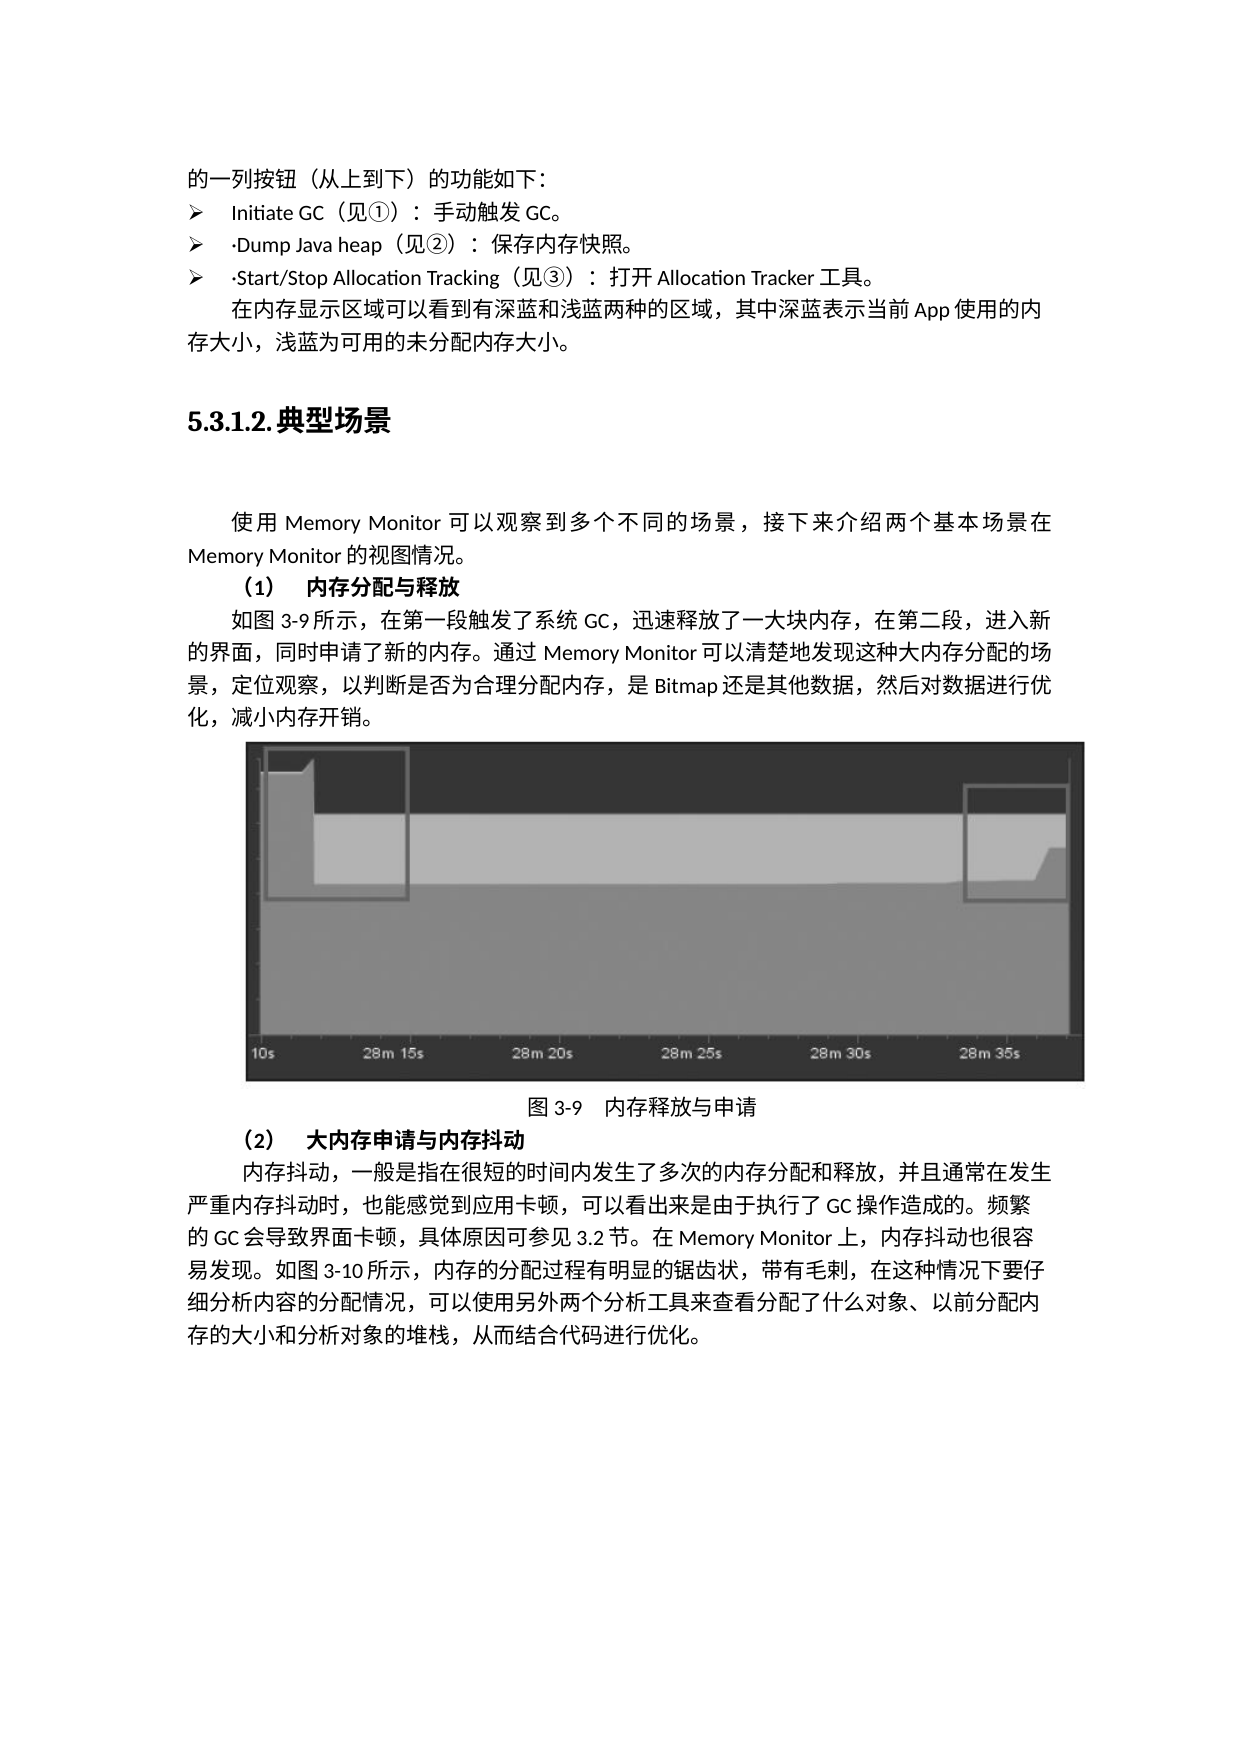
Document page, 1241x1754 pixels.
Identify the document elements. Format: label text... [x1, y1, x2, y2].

text 在内存显示区域可以看到有深蓝和浅蓝两种的区域，其中深蓝表示当前App使用的内存大小，浅蓝为可用的未分配内存大小。 [187, 292, 1053, 357]
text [187, 162, 1053, 194]
list 内存抖动，一般是指在很短的时间内发生了多次的内存分配和释放，并且通常在发生严重内存抖动时，也能感觉到应用卡顿，可以看出来是由于执行了GC操作造成的。频繁的GC会导致界面卡顿，具体原因可参见3.2节。在Memory Monitor上，内存抖动也很容易发现。如图3-10所示，内存的分配过程有明显的锯齿状，带有毛剌，在这种情况下要仔细分析内容的分配情况，可以使用另外两个分析工具来查看分配了什么对象、以前分配内存的大小和分析对象的堆栈，从而结合代码进行优化。 [187, 1155, 1053, 1350]
list 大内存申请与内存抖动 [232, 1122, 1053, 1155]
list 图3-9 内存释放与申请 [187, 1090, 1053, 1122]
list 内存分配与释放 [232, 570, 1053, 602]
list ·Dump Java heap（见②）：保存内存快照。 [187, 227, 1053, 259]
list Initiate GC（见①）：手动触发GC。 [187, 194, 1053, 227]
list ·Start/Stop Allocation Tracking（见③）：打开Allocation Tracker工具。 [187, 259, 1053, 292]
text 使用Memory Monitor可以观察到多个不同的场景，接下来介绍两个基本场景在Memory Monitor的视图情况。 [187, 505, 1053, 570]
list 如图3-9所示，在第一段触发了系统GC，迅速释放了一大块内存，在第二段，进入新的界面，同时申请了新的内存。通过Memory Monitor可以清楚地发现这种大内存分配的场景，定位观察，以判断是否为合理分配内存，是Bitmap还是其他数据，然后对数据进行优化，减小内存开销。 [187, 602, 1053, 732]
picture [231, 732, 1097, 1089]
subtitle 典型场景 [187, 386, 1053, 451]
